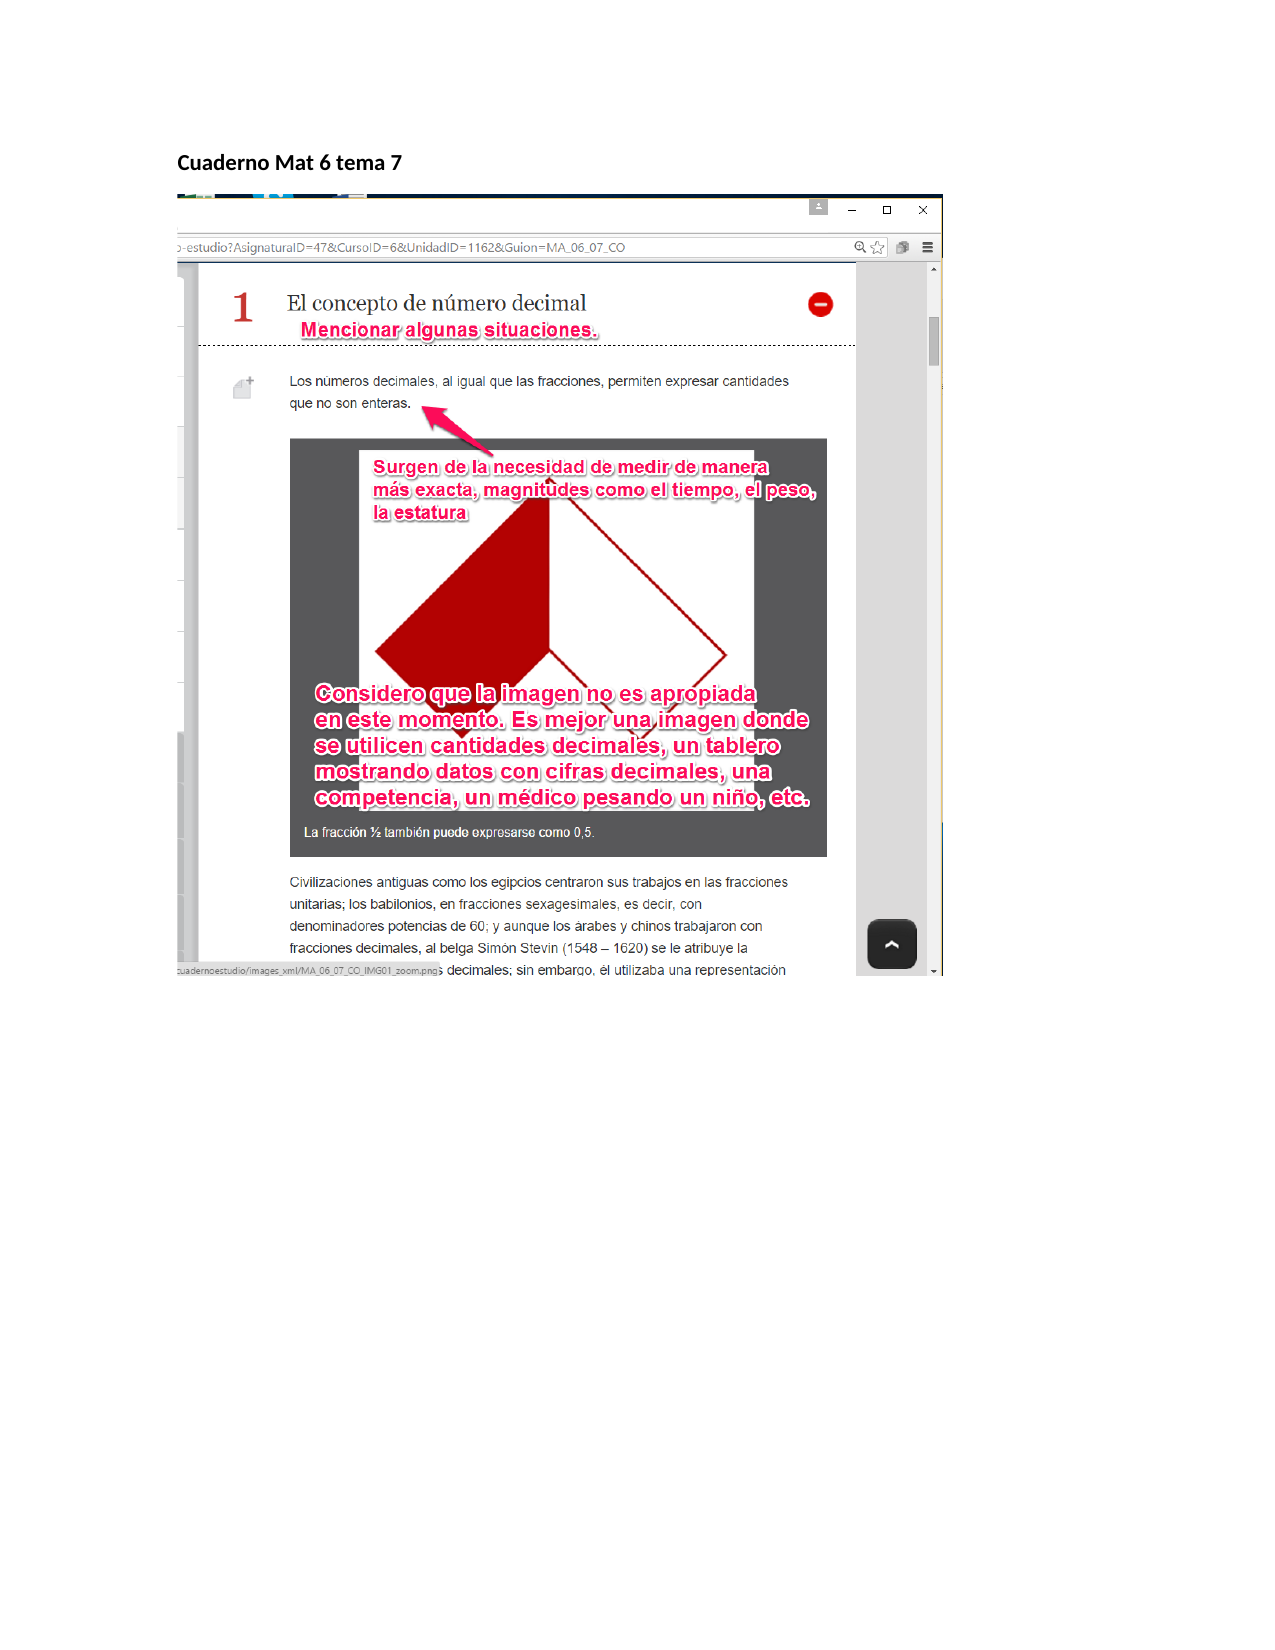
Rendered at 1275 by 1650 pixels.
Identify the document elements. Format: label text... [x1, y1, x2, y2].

picture [177, 194, 943, 976]
text Cuaderno Mat 6 tema 7 [177, 148, 1098, 176]
